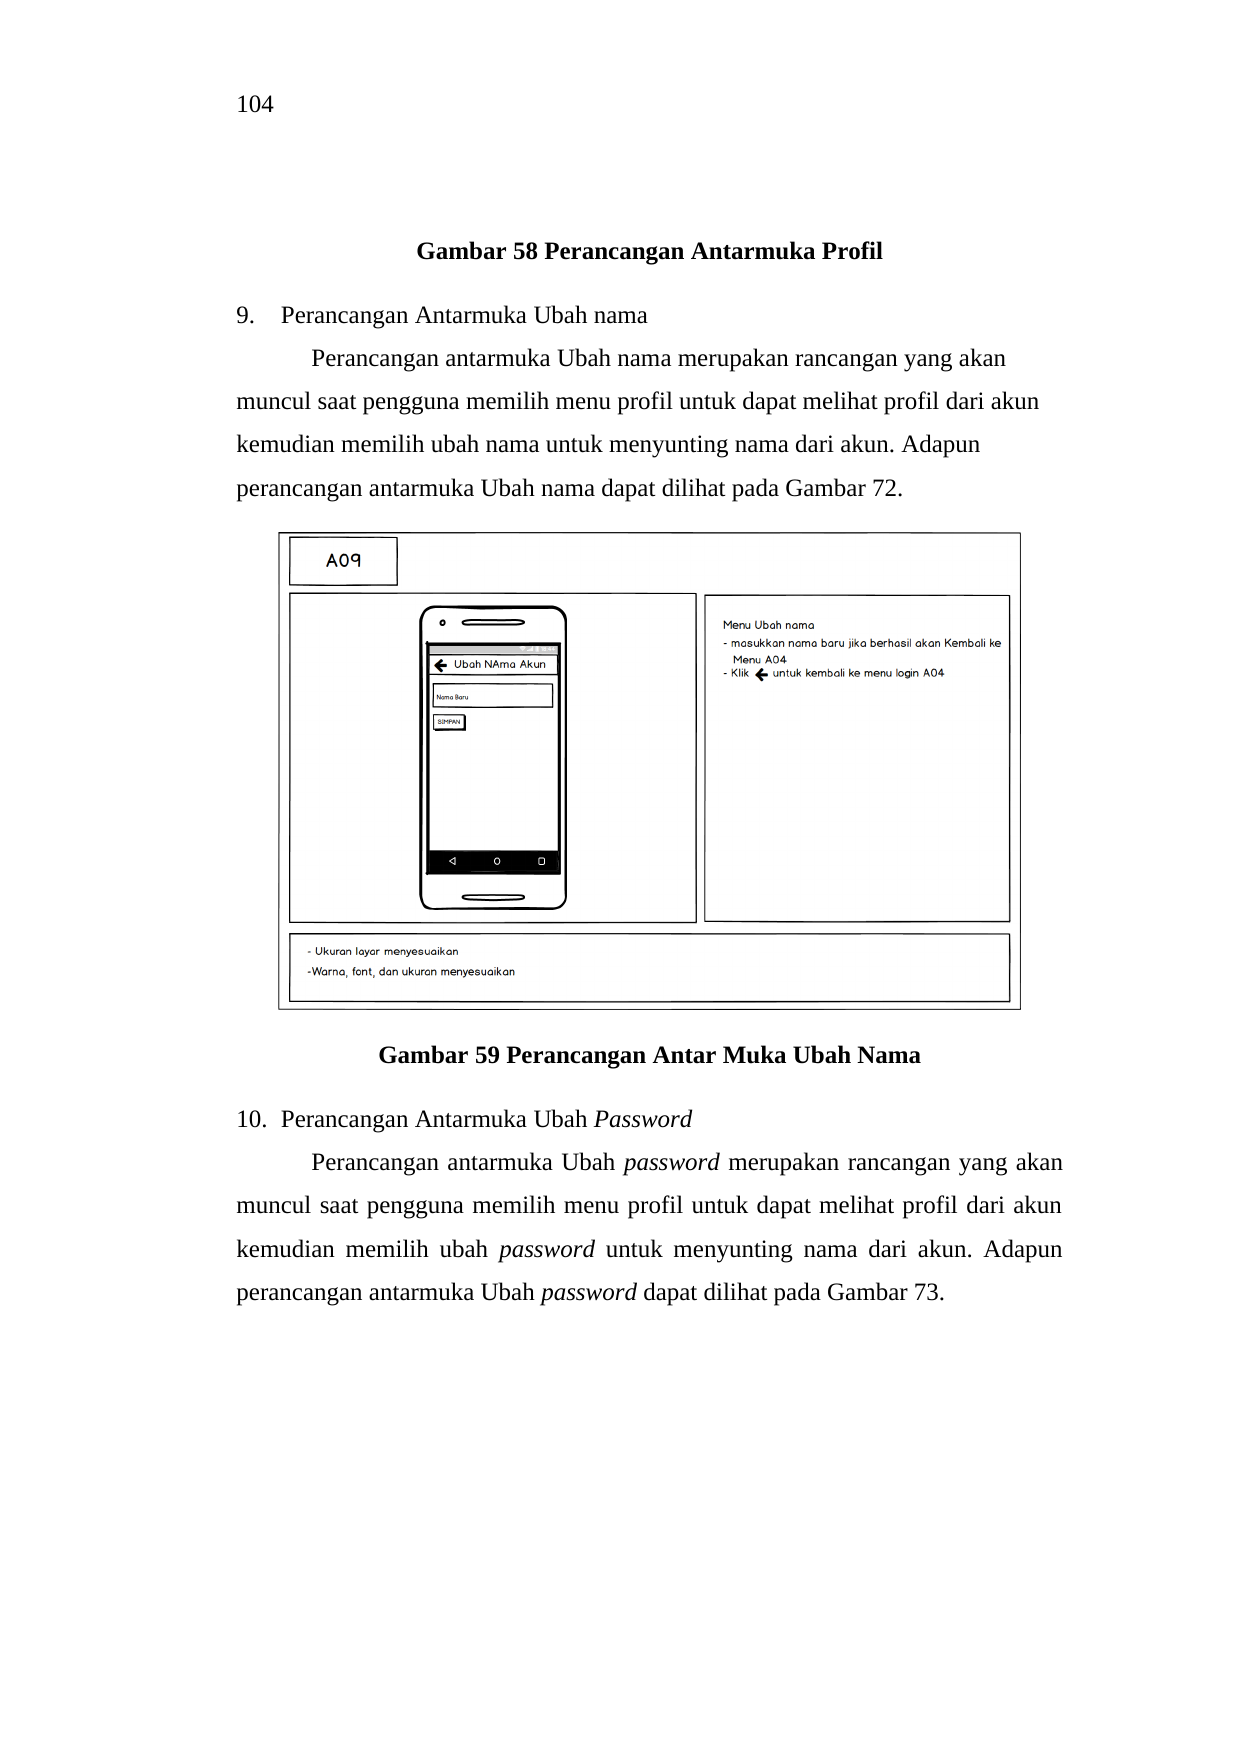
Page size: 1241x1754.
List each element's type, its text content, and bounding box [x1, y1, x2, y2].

list Perancangan Antarmuka Ubah Password [236, 1104, 1063, 1133]
list Perancangan Antarmuka Ubah nama [236, 300, 1063, 329]
text Perancangan antarmuka Ubah password merupakan rancangan yang akan muncul saat pengguna memilih menu profil untuk dapat melihat profil dari akun kemudian memilih ubah password untuk menyunting nama dari akun. Adapun perancangan antarmuka Ubah password dapat dilihat pada Gambar 73. [236, 1147, 1063, 1306]
picture [278, 532, 1021, 1010]
text Perancangan antarmuka Ubah nama merupakan rancangan yang akan muncul saat pengguna memilih menu profil untuk dapat melihat profil dari akun kemudian memilih ubah nama untuk menyunting nama dari akun. Adapun perancangan antarmuka Ubah nama dapat dilihat pada Gambar 72. [236, 343, 1063, 501]
